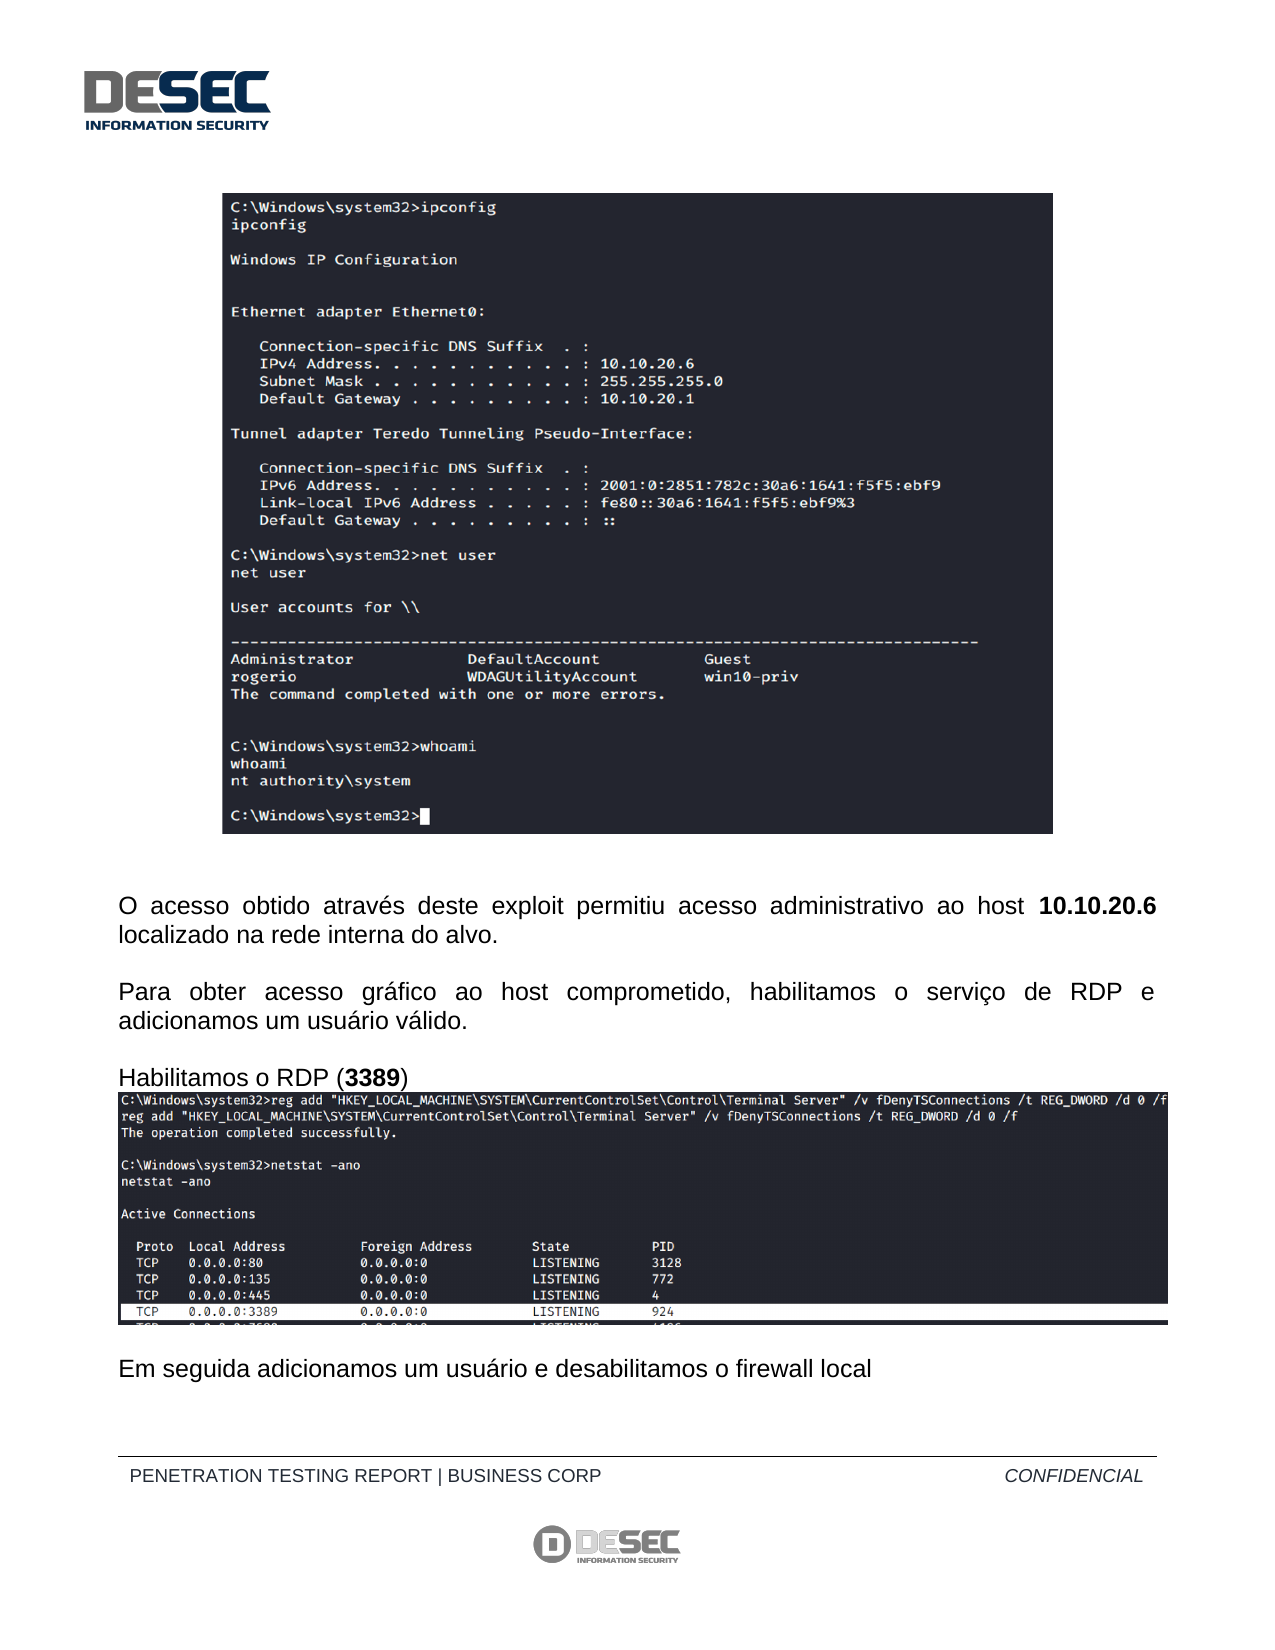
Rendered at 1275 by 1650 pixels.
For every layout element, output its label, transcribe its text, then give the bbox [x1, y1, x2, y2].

text Para obter acesso gráfico ao host comprometido, habilitamos o serviço de RDP e adicionamos um usuário válido. [118, 977, 1157, 1034]
picture [222, 193, 1053, 834]
picture [531, 1520, 684, 1568]
picture [84, 71, 271, 130]
text Habilitamos o RDP (3389) [118, 1063, 1157, 1092]
picture [118, 1092, 1168, 1325]
text Em seguida adicionamos um usuário e desabilitamos o firewall local [118, 1354, 1157, 1382]
text O acesso obtido através deste exploit permitiu acesso administrativo ao host 10.10.20.6 localizado na rede interna do alvo. [118, 891, 1157, 948]
